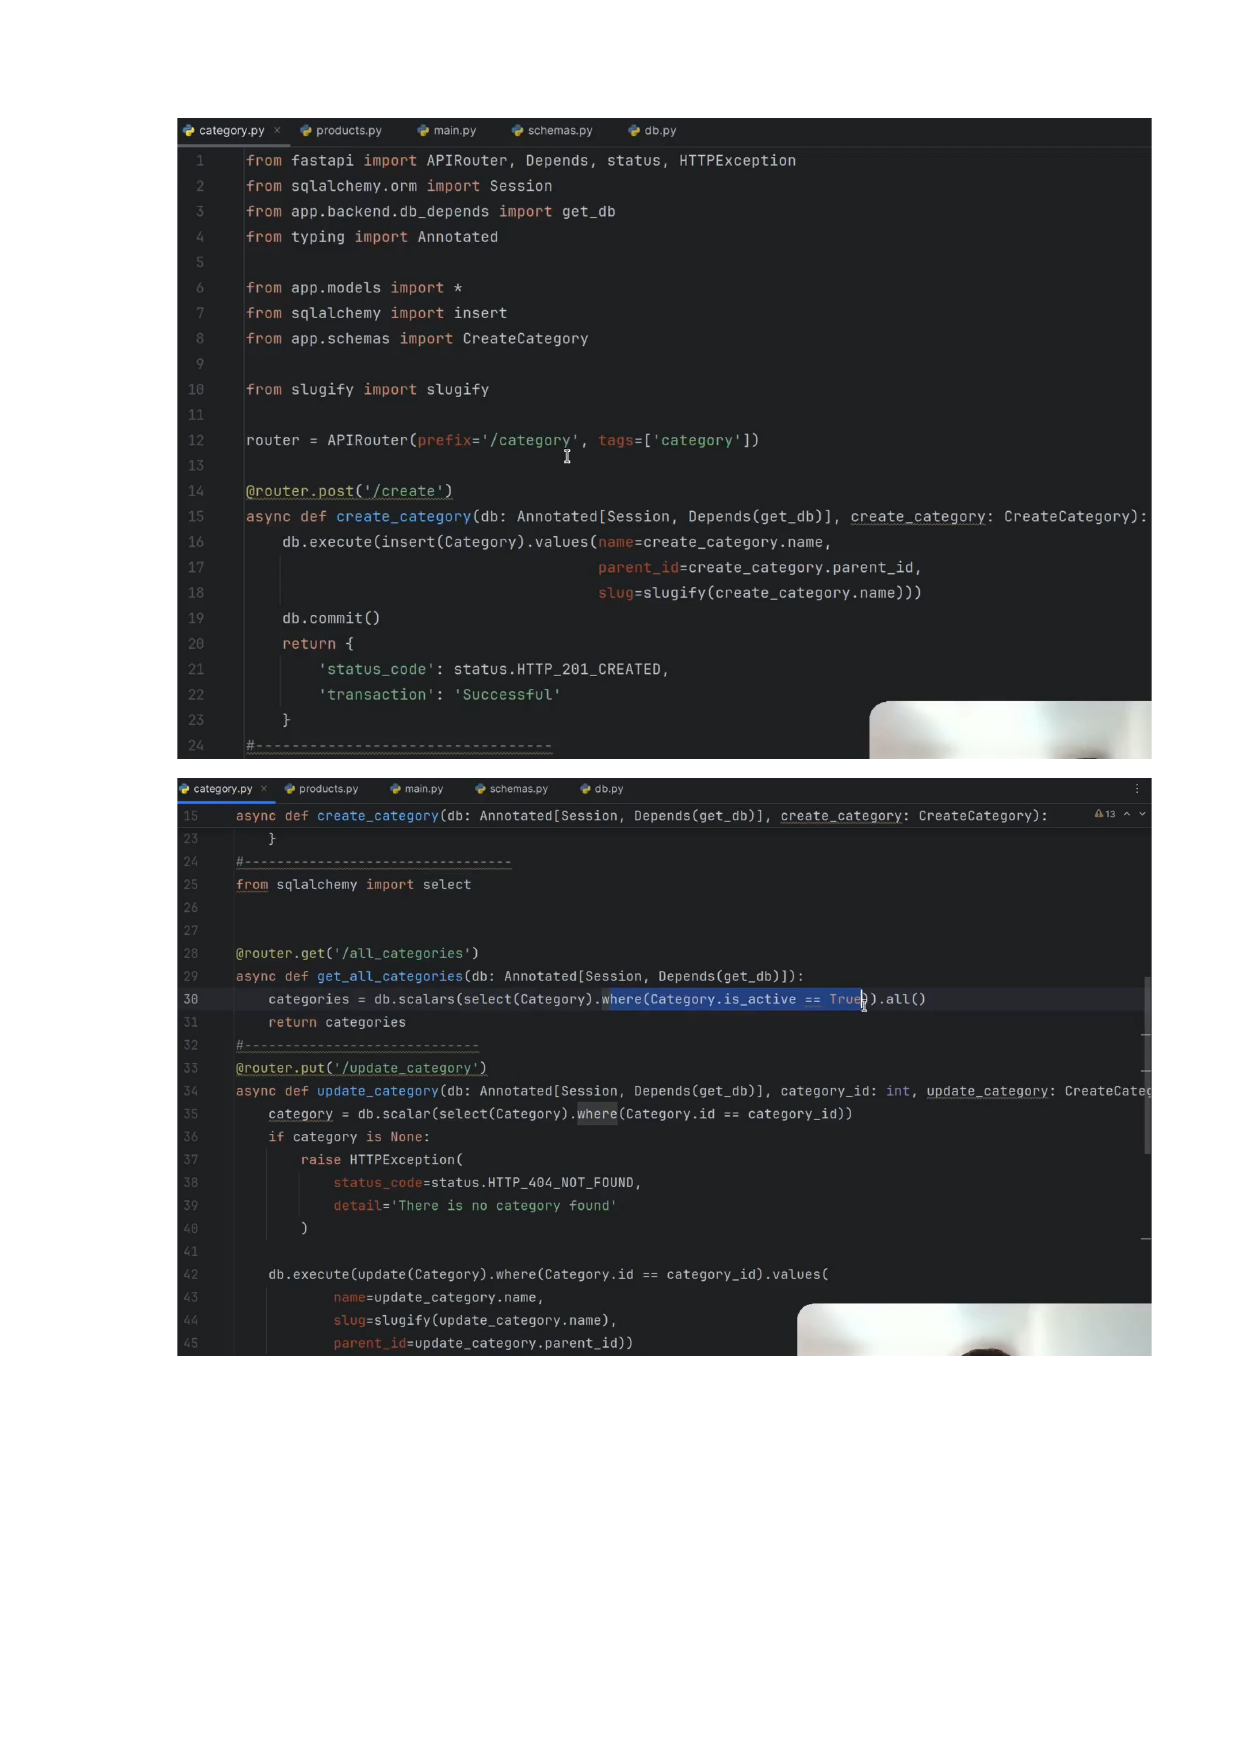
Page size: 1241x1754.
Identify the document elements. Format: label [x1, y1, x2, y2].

picture [177, 118, 1152, 759]
picture [177, 778, 1152, 1356]
